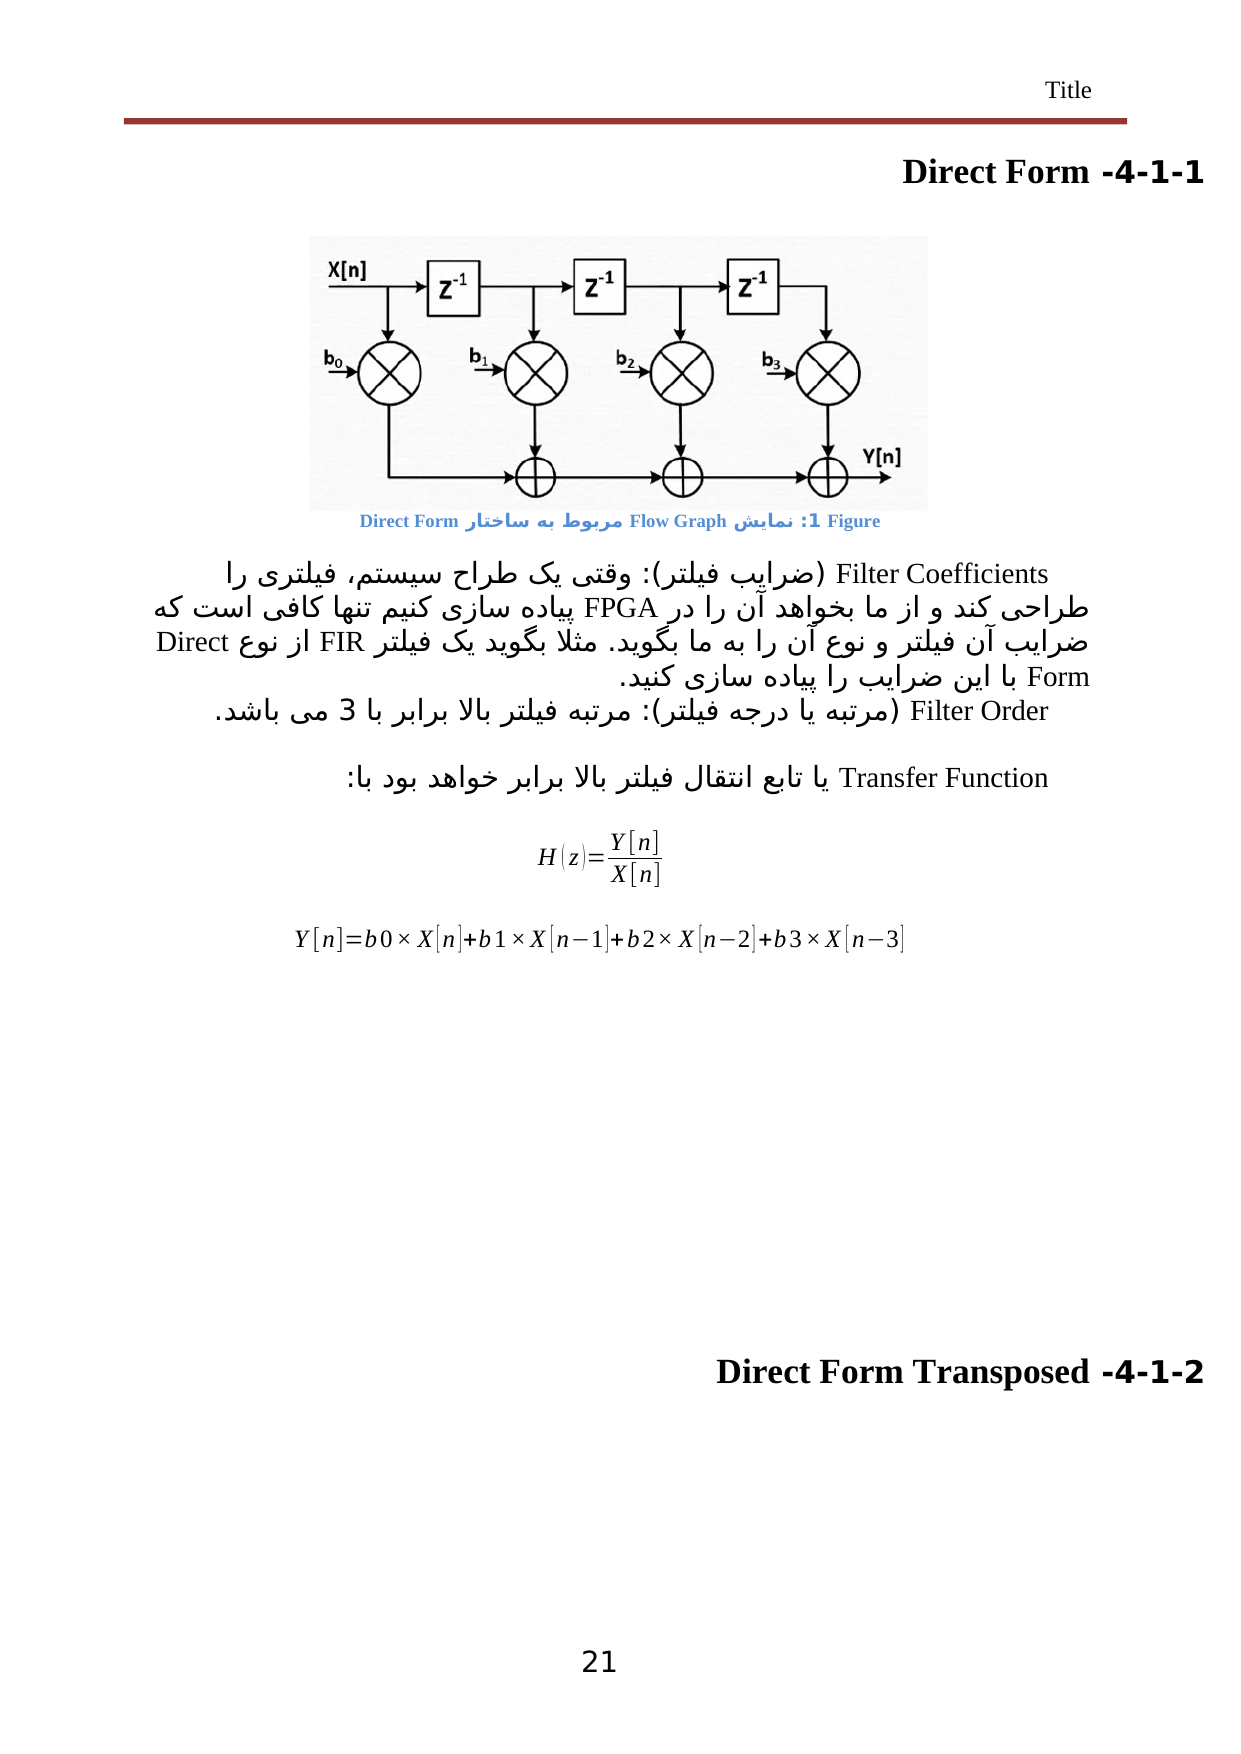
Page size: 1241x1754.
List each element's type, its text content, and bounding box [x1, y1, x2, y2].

text Transfer Function یا تابع انتقال فیلتر بالا برابر خواهد بود با: [150, 761, 1090, 795]
text Filter Coefficients (ضرایب فیلتر): وقتی یک طراح سیستم، فیلتری را طراحی کند و از ما بخواهد آن را در FPGA پیاده سازی کنیم تنها کافی است که ضرایب آن فیلتر و نوع آن را به ما بگوید. مثلا بگوید یک فیلتر FIR از نوع Direct Form با این ضرایب را پیاده سازی کنید. [150, 556, 1090, 693]
subtitle Direct Form Transposed [150, 1350, 1090, 1391]
text Figure 1: نمایش Flow Graph مربوط به ساختار Direct Form [150, 510, 1090, 532]
picture [309, 236, 928, 511]
subtitle Direct Form [150, 150, 1090, 191]
text Filter Order (مرتبه یا درجه فیلتر): مرتبه فیلتر بالا برابر با 3 می باشد. [150, 693, 1090, 727]
